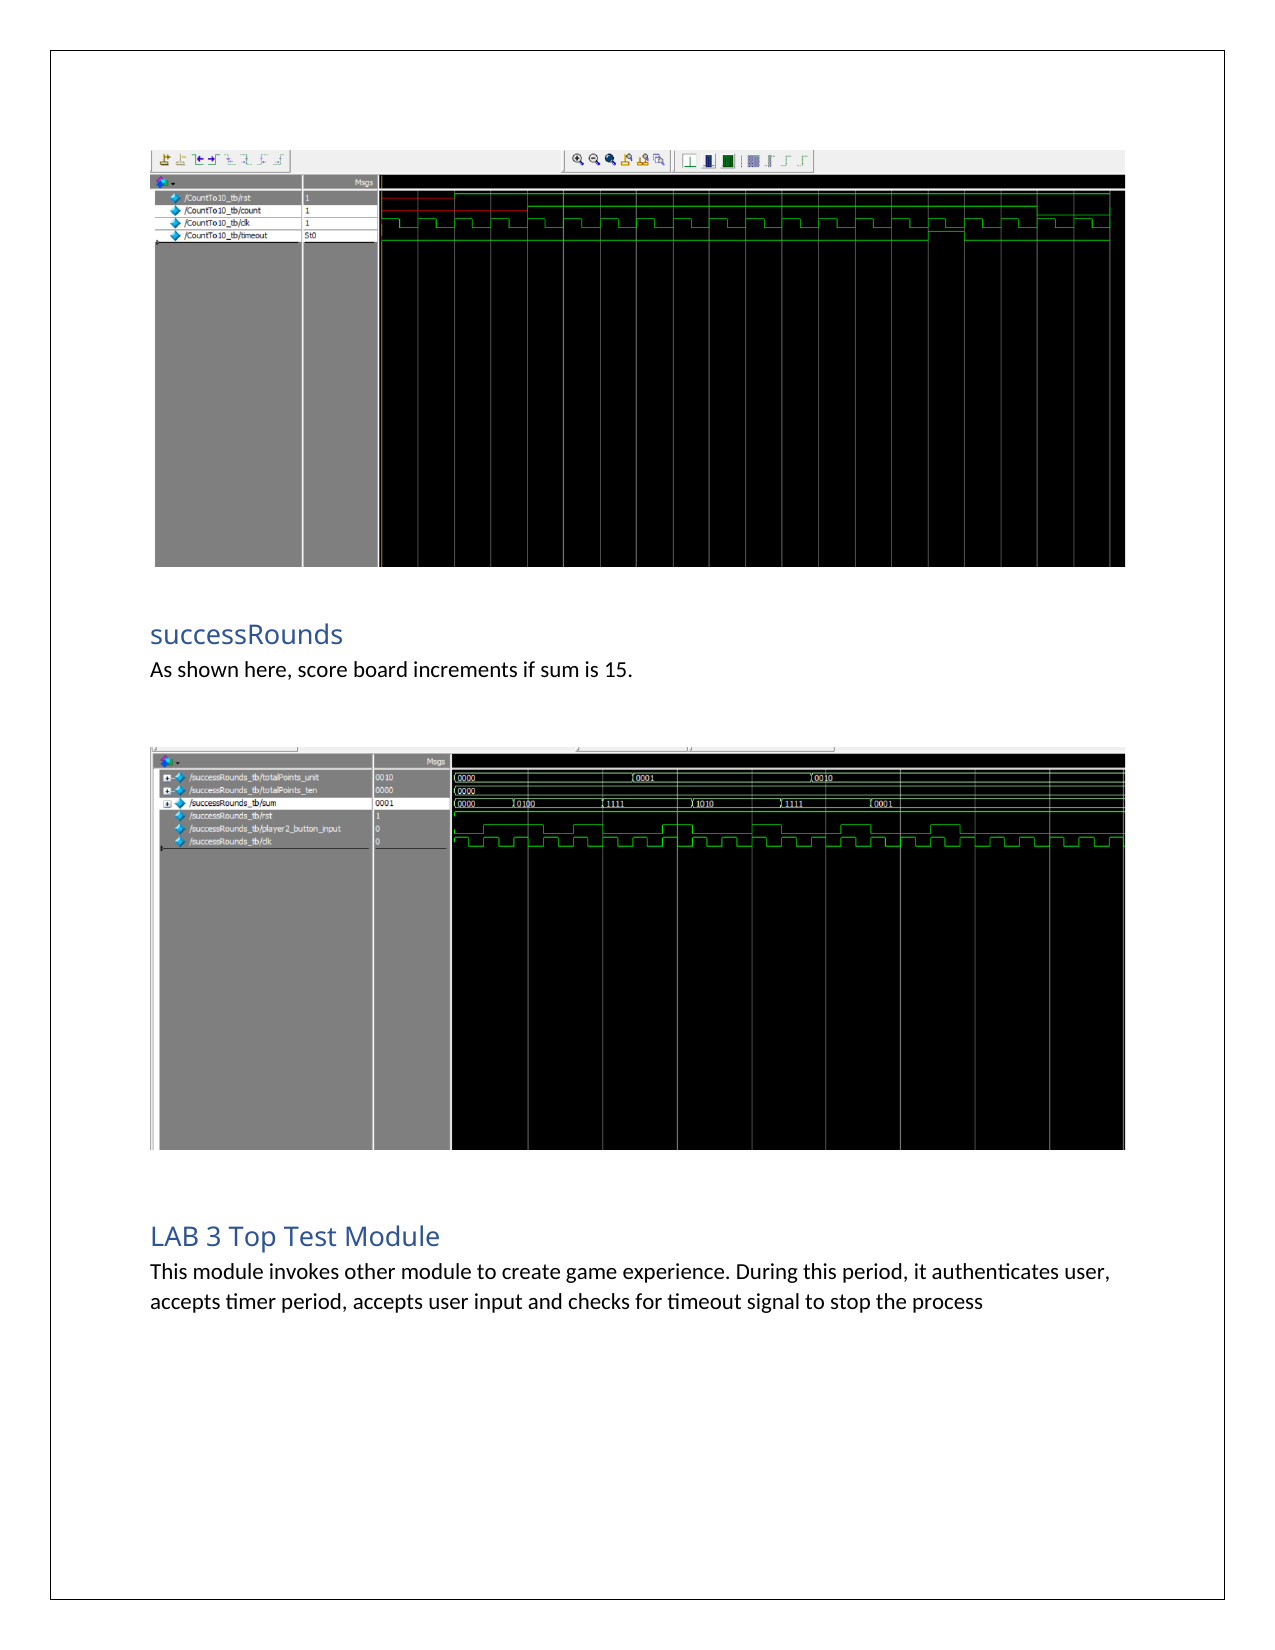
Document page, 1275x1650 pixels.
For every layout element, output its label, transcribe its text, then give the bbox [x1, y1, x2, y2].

text As shown here, score board increments if sum is 15. [150, 655, 1125, 683]
text This module invokes other module to create game experience. During this period, it authenticates user, accepts timer period, accepts user input and checks for timeout signal to stop the process [150, 1257, 1125, 1315]
picture [150, 747, 1125, 1150]
subtitle LAB 3 Top Test Module [150, 1217, 1125, 1254]
subtitle successRounds [150, 616, 1125, 652]
picture [150, 150, 1125, 567]
